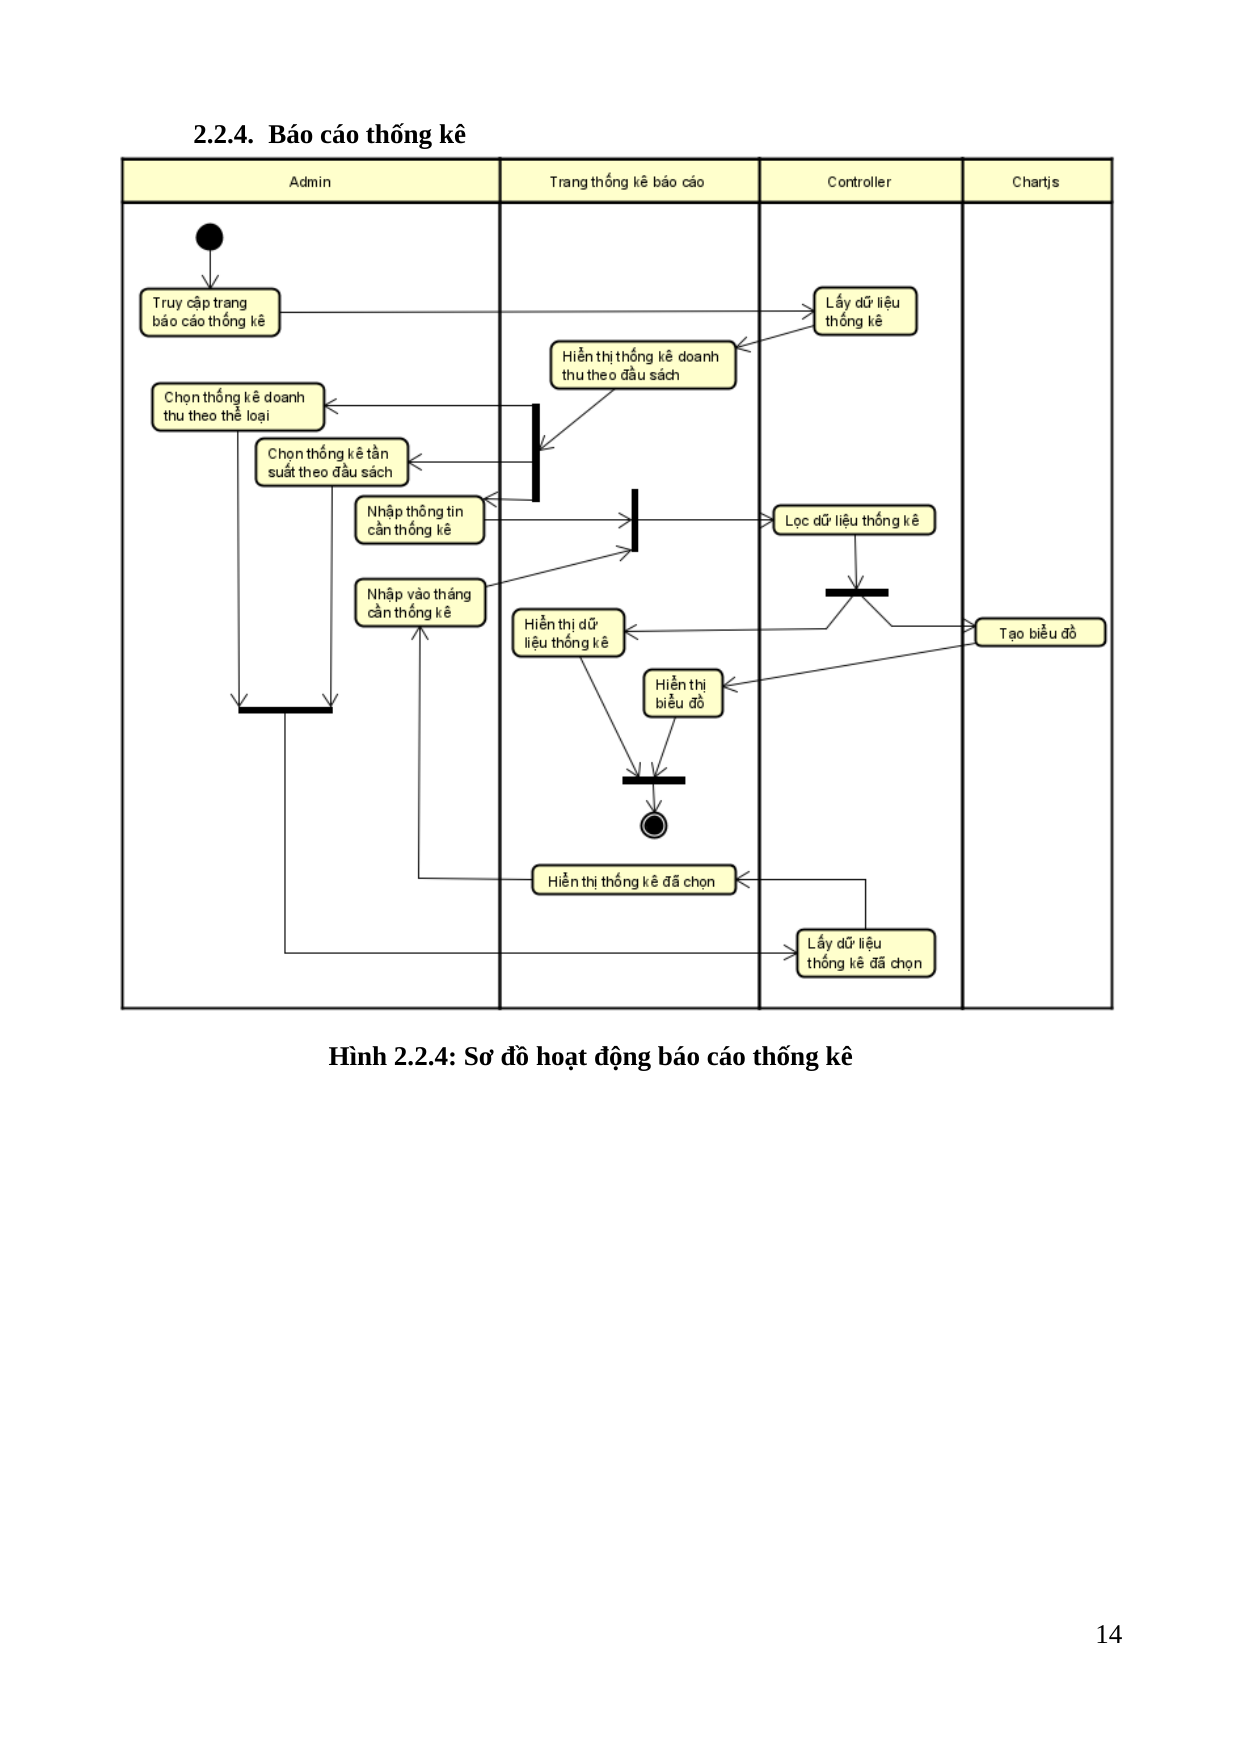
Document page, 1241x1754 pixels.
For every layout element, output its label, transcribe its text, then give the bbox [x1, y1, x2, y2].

picture [118, 153, 1122, 1013]
subtitle Báo cáo thống kê [193, 118, 1122, 149]
text Hình 2.2.4: Sơ đồ hoạt động báo cáo thống kê [0, 1040, 1122, 1071]
